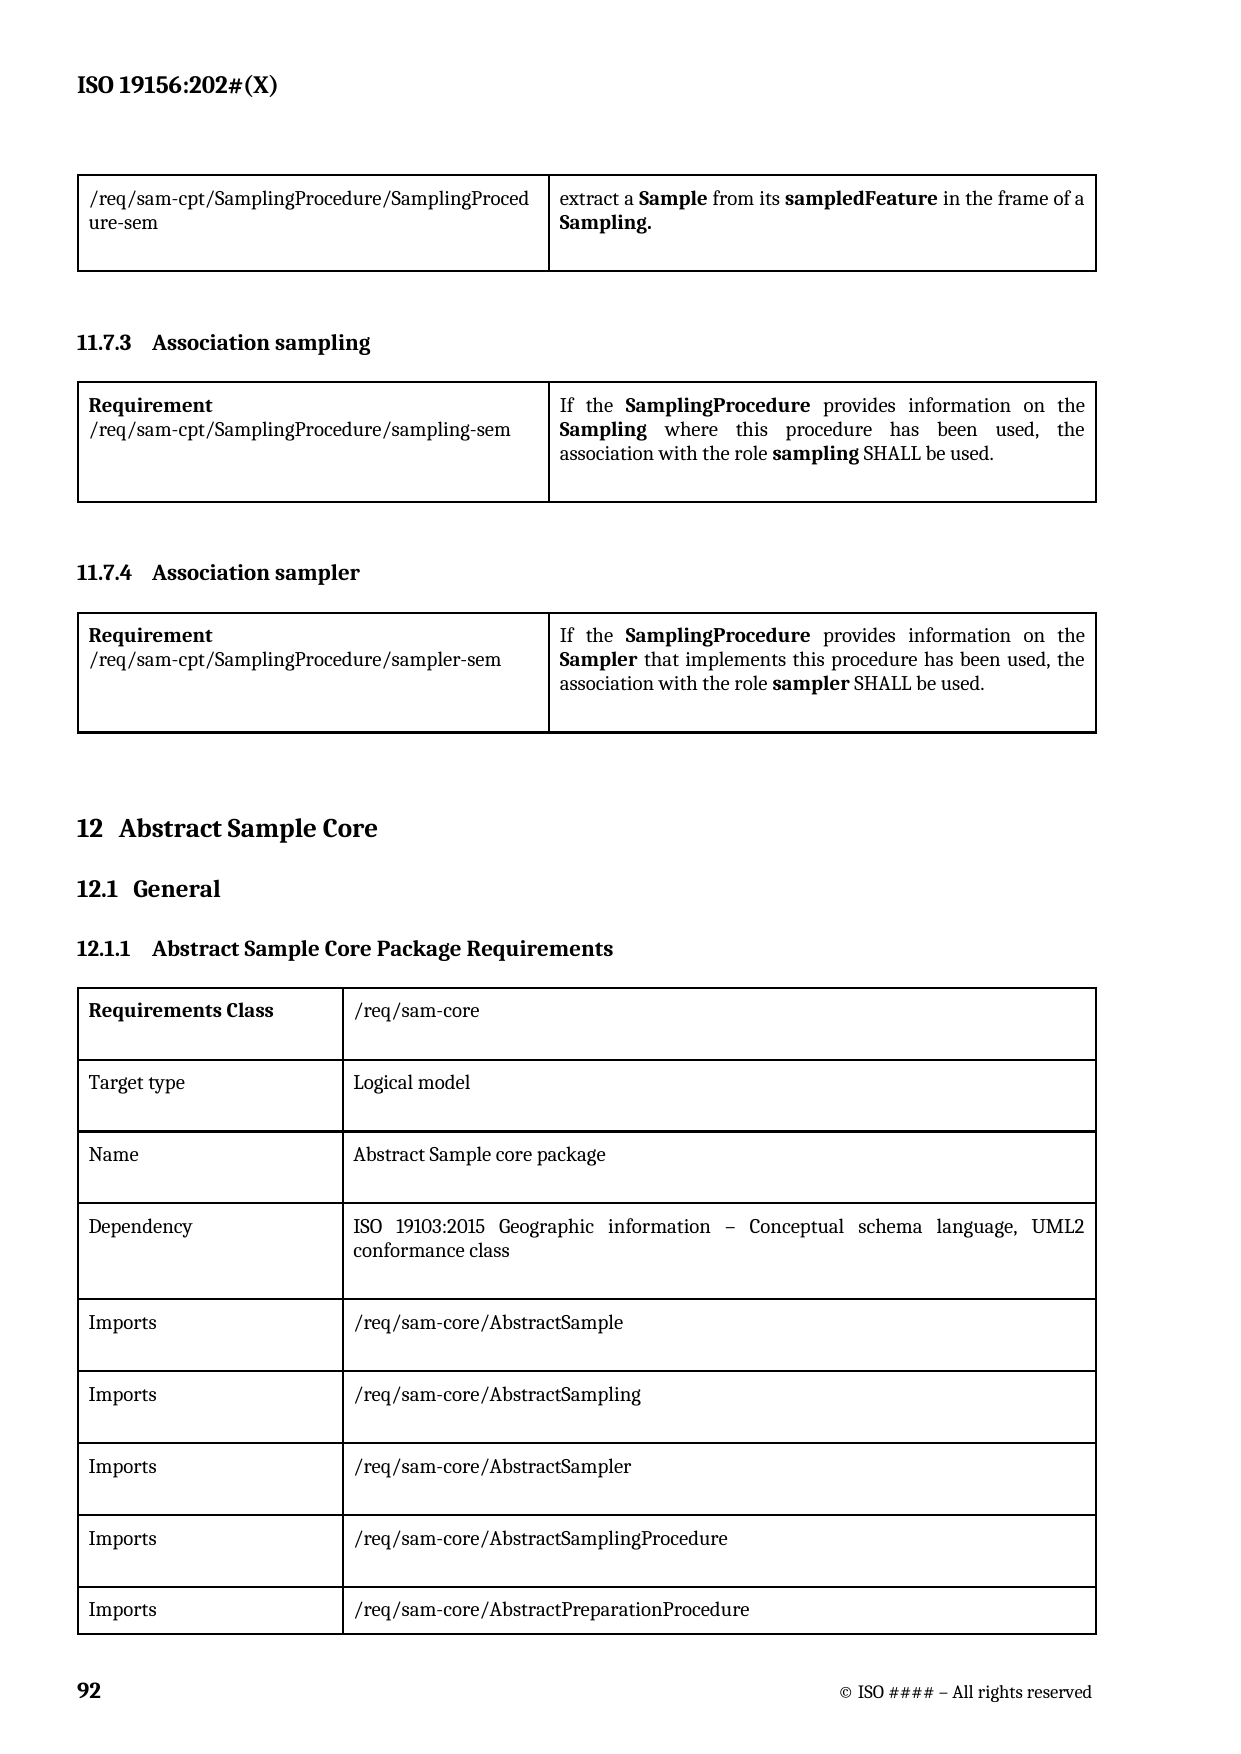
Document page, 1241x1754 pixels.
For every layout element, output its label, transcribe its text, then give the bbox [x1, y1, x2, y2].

table_header If the SamplingProcedure provides information on the Sampler that implements this procedure has been used, the association with the role sampler SHALL be used. [550, 614, 1095, 731]
table_cell Imports [79, 1516, 342, 1586]
table_cell Target type [79, 1061, 342, 1130]
table_cell ISO 19103:2015 Geographic information – Conceptual schema language, UML2 conformance class [344, 1204, 1095, 1298]
table_header Requirements Class [79, 989, 342, 1058]
subtitle Abstract Sample Core [77, 813, 1092, 844]
table_header The description of steps performed by a Sampler in order to extract a Sample from its sampledFeature in the frame of a Sampling. [550, 176, 1095, 270]
table_cell Logical model [344, 1061, 1095, 1130]
table_cell /req/sam-core/AbstractSampling [344, 1372, 1095, 1442]
subtitle General [77, 875, 1092, 904]
table_cell /req/sam-core/AbstractSample [344, 1300, 1095, 1370]
table_cell Imports [79, 1444, 342, 1514]
subtitle Association sampling [77, 329, 1092, 356]
table_cell Imports [79, 1300, 342, 1370]
table_cell Name [79, 1133, 342, 1202]
table_header /req/sam-core [344, 989, 1095, 1058]
table_cell /req/sam-core/AbstractSamplingProcedure [344, 1516, 1095, 1586]
table_cell /req/sam-core/AbstractPreparationProcedure [344, 1588, 1095, 1632]
table_header Requirement /req/sam-cpt/SamplingProcedure/sampler-sem [79, 614, 548, 731]
table_cell Abstract Sample core package [344, 1133, 1095, 1202]
table_cell Dependency [79, 1204, 342, 1298]
table_cell /req/sam-core/AbstractSampler [344, 1444, 1095, 1514]
table_cell Imports [79, 1588, 342, 1632]
table_header If the SamplingProcedure provides information on the Sampling where this procedure has been used, the association with the role sampling SHALL be used. [550, 383, 1095, 501]
table_header Requirement /req/sam-cpt/SamplingProcedure/SamplingProcedure-sem [79, 176, 548, 270]
table_header Requirement /req/sam-cpt/SamplingProcedure/sampling-sem [79, 383, 548, 501]
table_cell Imports [79, 1372, 342, 1442]
subtitle Abstract Sample Core Package Requirements [77, 935, 1092, 962]
subtitle Association sampler [77, 560, 1092, 587]
